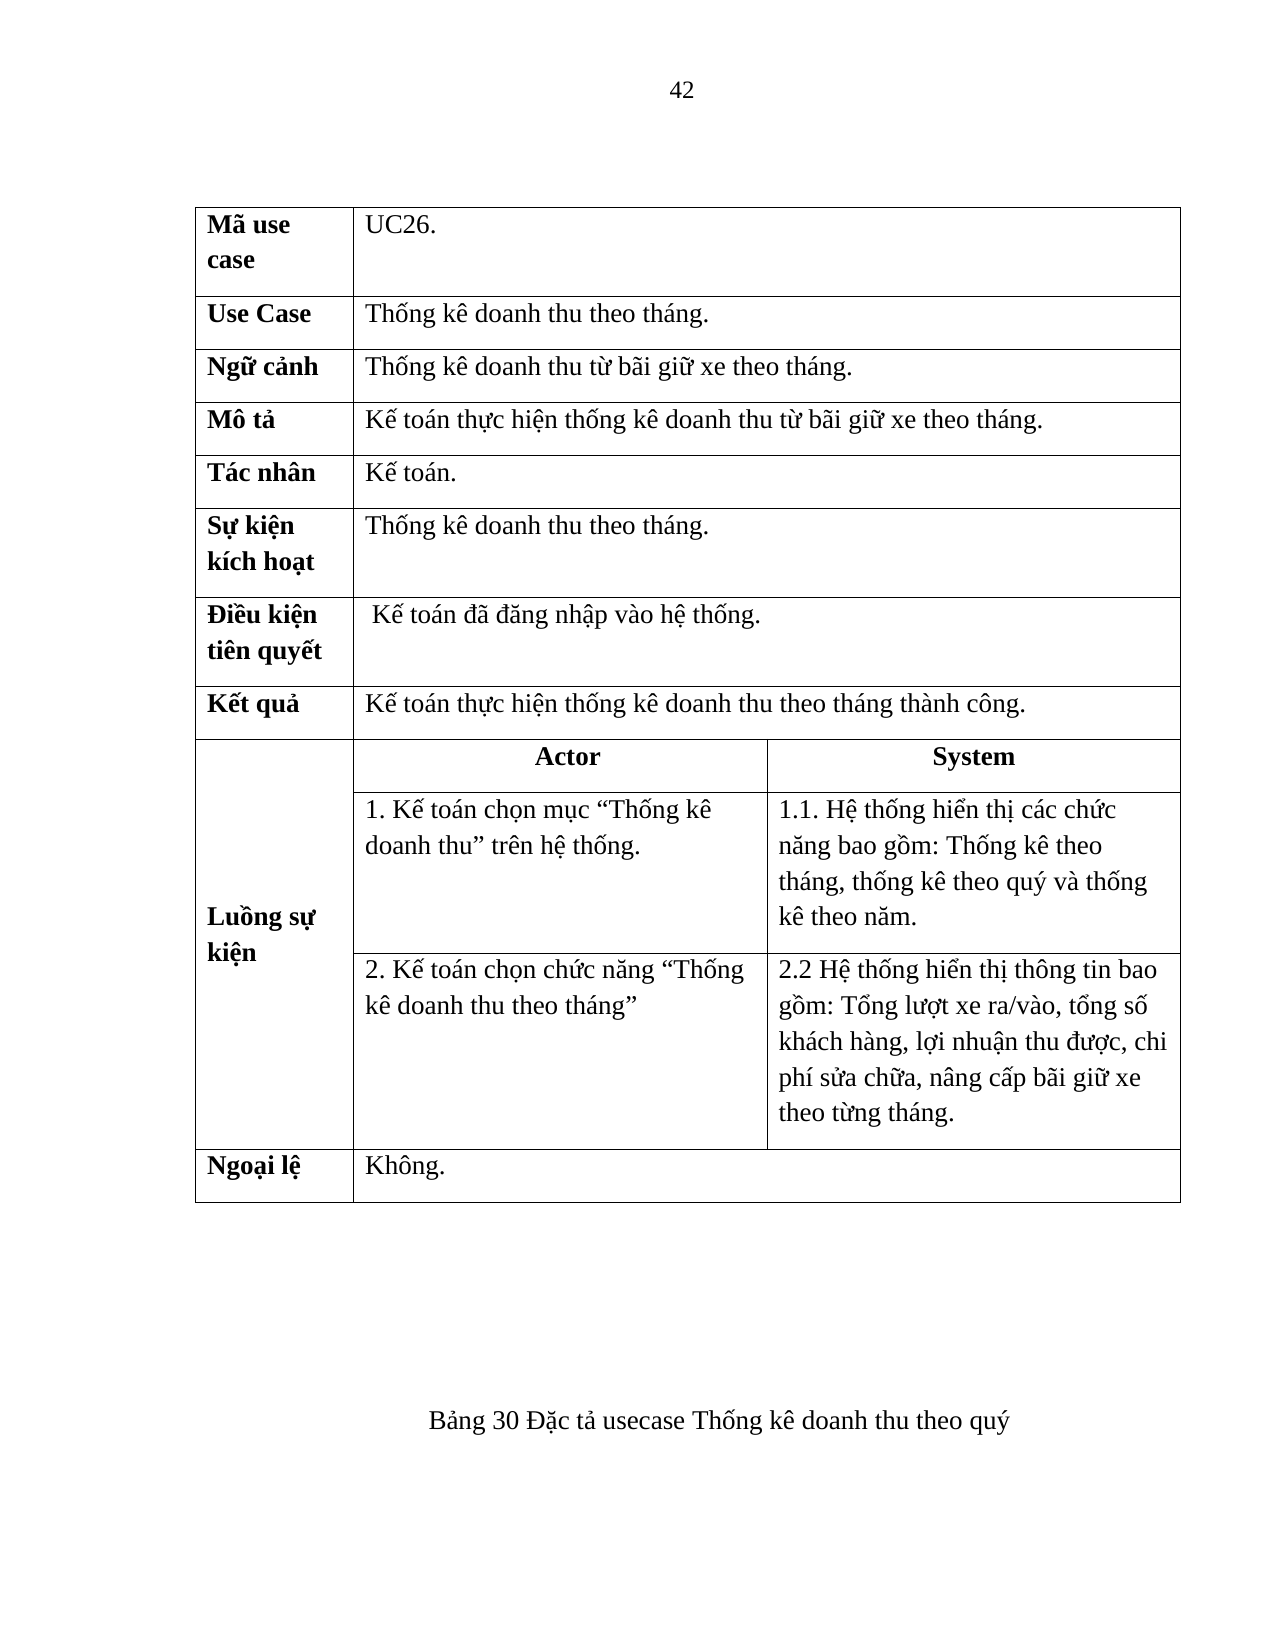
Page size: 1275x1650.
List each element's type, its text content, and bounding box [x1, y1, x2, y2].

table_cell Kế toán thực hiện thống kê doanh thu từ bãi giữ xe theo tháng. [354, 403, 1180, 455]
table_cell Tác nhân [196, 456, 353, 508]
table_cell Kết quả [196, 687, 353, 739]
table_cell 2.2 Hệ thống hiển thị thông tin bao gồm: Tổng lượt xe ra/vào, tổng số khách hàng, lợi nhuận thu được, chi phí sửa chữa, nâng cấp bãi giữ xe theo từng tháng. [768, 954, 1180, 1148]
table_cell Actor [354, 740, 767, 792]
table_cell Mô tả [196, 403, 353, 455]
table_cell 2. Kế toán chọn chức năng “Thống kê doanh thu theo tháng” [354, 954, 767, 1148]
table_header Mã use case [196, 208, 353, 296]
table_header UC26. [354, 208, 1180, 296]
table_cell Ngữ cảnh [196, 350, 353, 402]
table_cell Ngoại lệ [196, 1150, 353, 1202]
text Bảng 30 Đặc tả usecase Thống kê doanh thu theo quý [207, 1404, 1157, 1435]
table_cell Kế toán thực hiện thống kê doanh thu theo tháng thành công. [354, 687, 1180, 739]
table_cell Thống kê doanh thu theo tháng. [354, 509, 1180, 597]
table_cell Thống kê doanh thu theo tháng. [354, 297, 1180, 349]
table_cell Kế toán đã đăng nhập vào hệ thống. [354, 598, 1180, 686]
table_cell Điều kiện tiên quyết [196, 598, 353, 686]
table_cell Luồng sự kiện [196, 740, 353, 1148]
table_cell Không. [354, 1150, 1180, 1202]
table_cell Sự kiện kích hoạt [196, 509, 353, 597]
table_cell Thống kê doanh thu từ bãi giữ xe theo tháng. [354, 350, 1180, 402]
table_cell Use Case [196, 297, 353, 349]
table_cell 1.1. Hệ thống hiển thị các chức năng bao gồm: Thống kê theo tháng, thống kê theo quý và thống kê theo năm. [768, 793, 1180, 952]
table_cell Kế toán. [354, 456, 1180, 508]
table_cell 1. Kế toán chọn mục “Thống kê doanh thu” trên hệ thống. [354, 793, 767, 952]
table_cell System [768, 740, 1180, 792]
